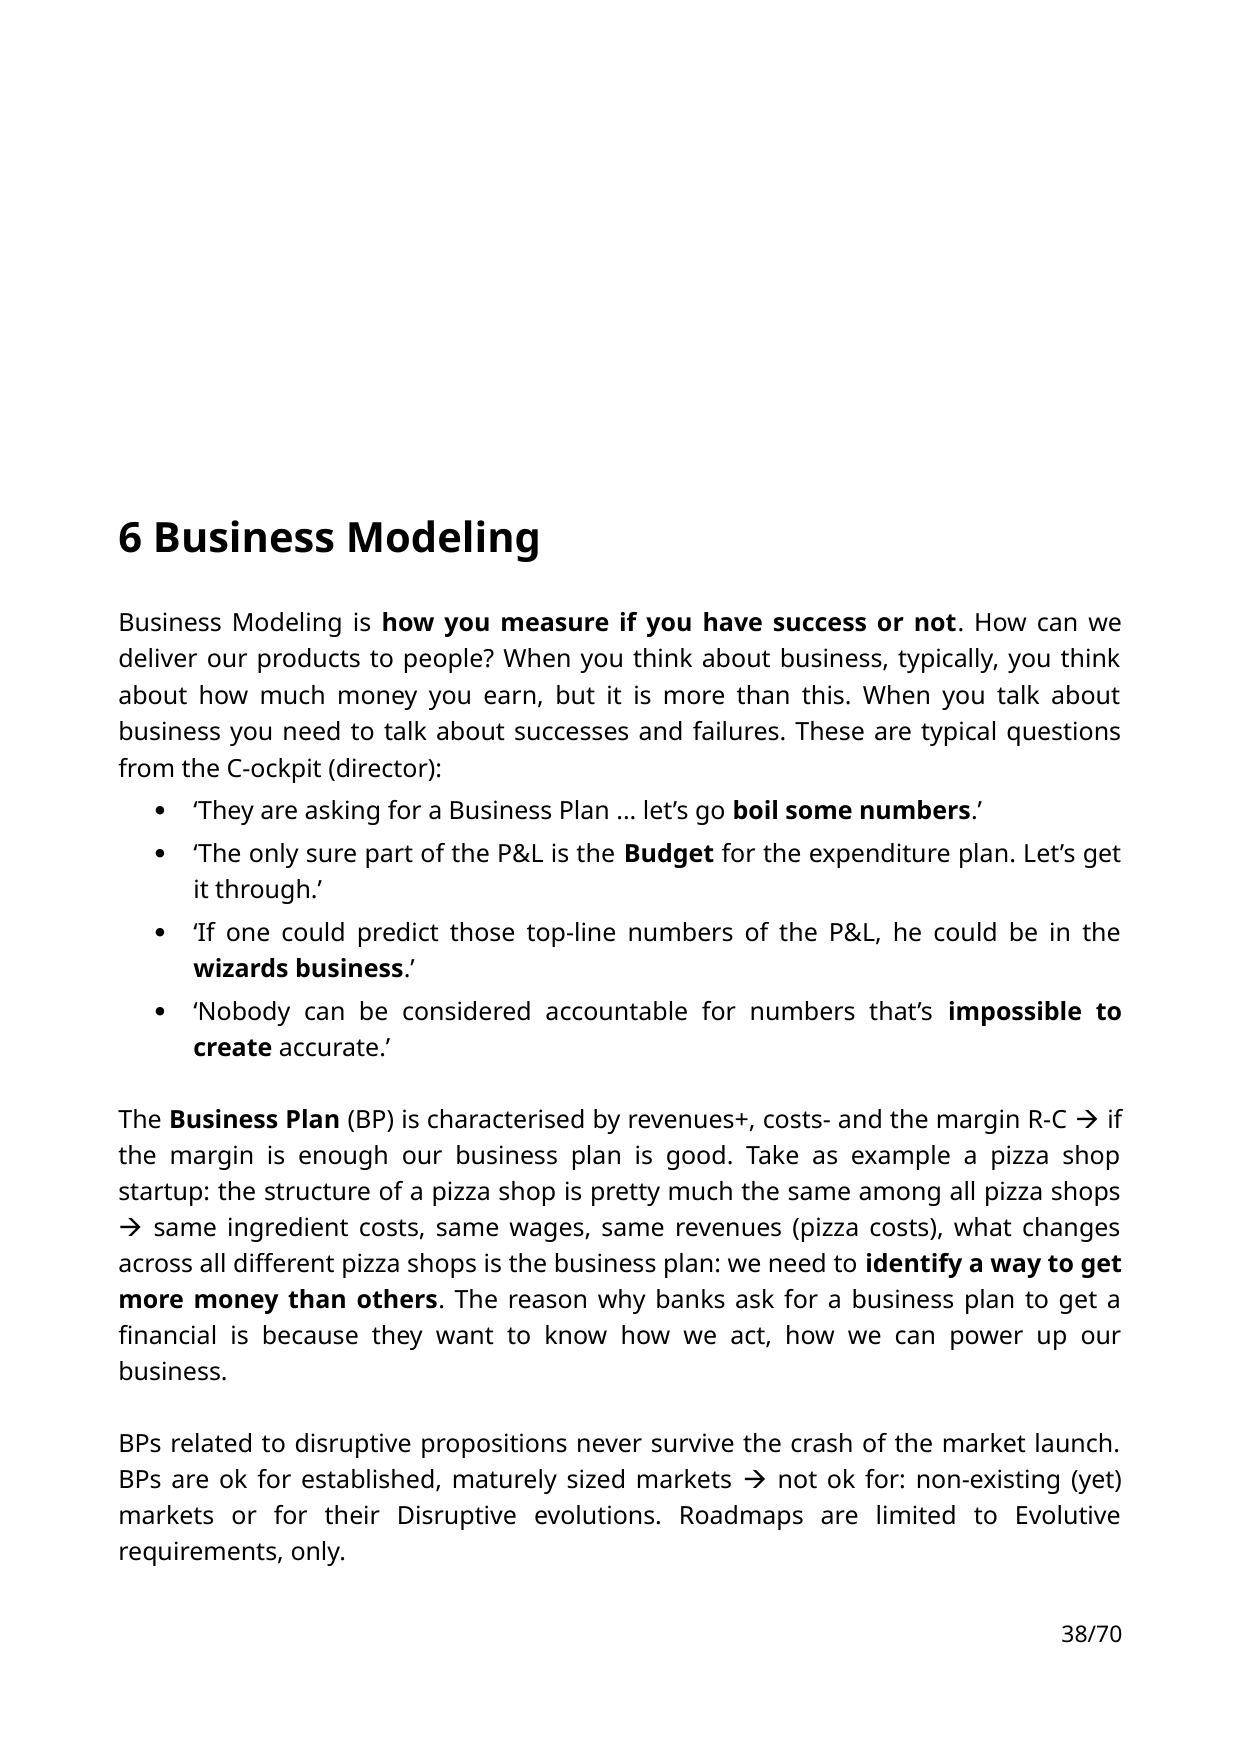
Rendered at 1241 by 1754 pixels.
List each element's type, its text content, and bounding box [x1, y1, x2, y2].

list ‘If one could predict those top-line numbers of the P&L, he could be in the wizards business.’ [156, 914, 1122, 985]
list ‘The only sure part of the P&L is the Budget for the expenditure plan. Let’s get it through.’ [156, 835, 1122, 906]
subtitle 6 Business Modeling [118, 508, 1122, 565]
text Business Modeling is how you measure if you have success or not. How can we deliver our products to people? When you think about business, typically, you think about how much money you earn, but it is more than this. When you talk about business you need to talk about successes and failures. These are typical questions from the C-ockpit (director): [118, 605, 1122, 784]
list ‘They are asking for a Business Plan ... let’s go boil some numbers.’ [156, 793, 1122, 827]
list ‘Nobody can be considered accountable for numbers that’s impossible to create accurate.’ [156, 993, 1122, 1063]
text BPs related to disruptive propositions never survive the crash of the market launch. BPs are ok for established, maturely sized markets not ok for: non-existing (yet) markets or for their Disruptive evolutions. Roadmaps are limited to Evolutive requirements, only. [118, 1426, 1122, 1568]
text The Business Plan (BP) is characterised by revenues+, costs- and the margin R-C if the margin is enough our business plan is good. Take as example a pizza shop startup: the structure of a pizza shop is pretty much the same among all pizza shops same ingredient costs, same wages, same revenues (pizza costs), what changes across all different pizza shops is the business plan: we need to identify a way to get more money than others. The reason why banks ask for a business plan to get a financial is because they want to know how we act, how we can power up our business. [118, 1101, 1122, 1388]
